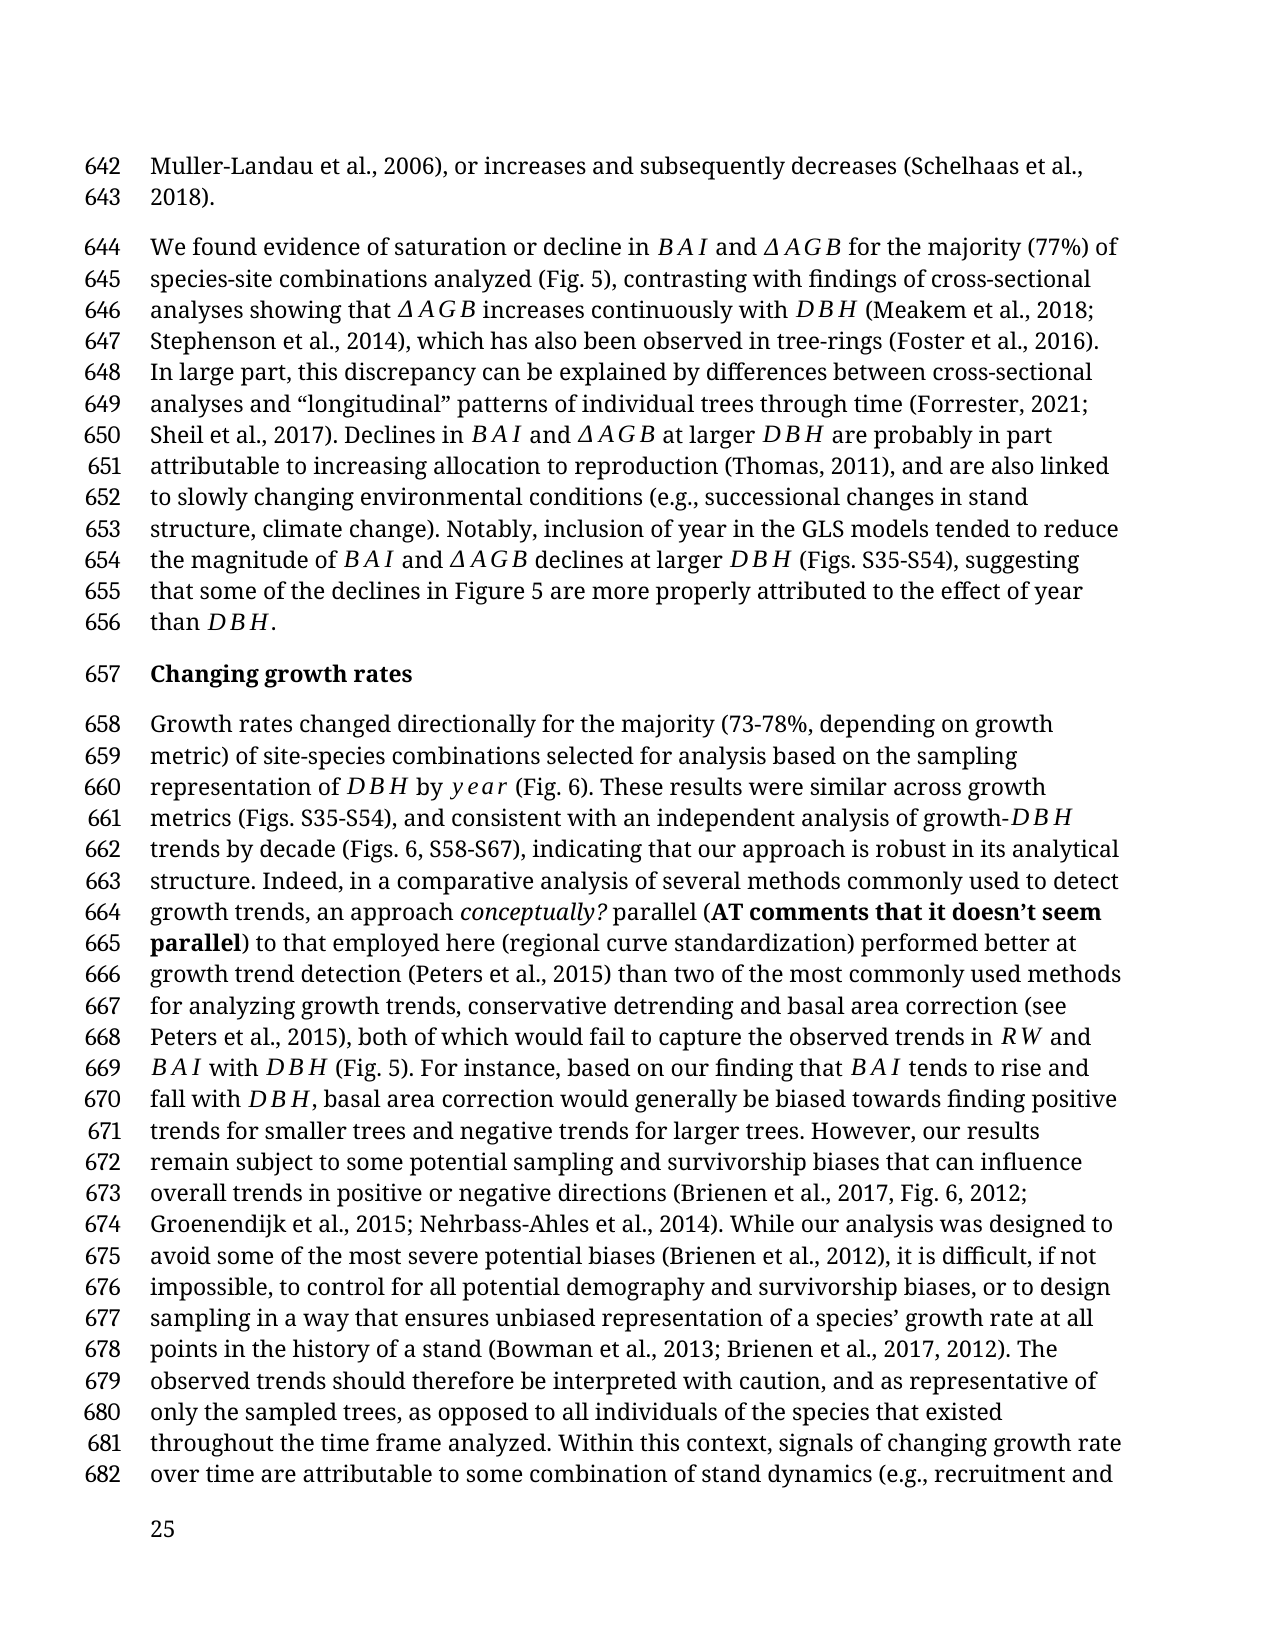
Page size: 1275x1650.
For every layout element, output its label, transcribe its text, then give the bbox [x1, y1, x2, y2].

subtitle Changing growth rates [150, 658, 1125, 689]
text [150, 708, 1125, 1489]
text We found evidence of saturation or decline in and for the majority (77%) of species-site combinations analyzed (Fig. 5), contrasting with findings of cross-sectional analyses showing that increases continuously with (Meakem et al., 2018; Stephenson et al., 2014), which has also been observed in tree-rings (Foster et al., 2016). In large part, this discrepancy can be explained by differences between cross-sectional analyses and “longitudinal” patterns of individual trees through time (Forrester, 2021; Sheil et al., 2017). Declines in and at larger are probably in part attributable to increasing allocation to reproduction (Thomas, 2011), and are also linked to slowly changing environmental conditions (e.g., successional changes in stand structure, climate change). Notably, inclusion of year in the GLS models tended to reduce the magnitude of and declines at larger (Figs. S35-S54), suggesting that some of the declines in Figure 5 are more properly attributed to the effect of year than . [150, 231, 1125, 637]
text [150, 150, 1125, 212]
